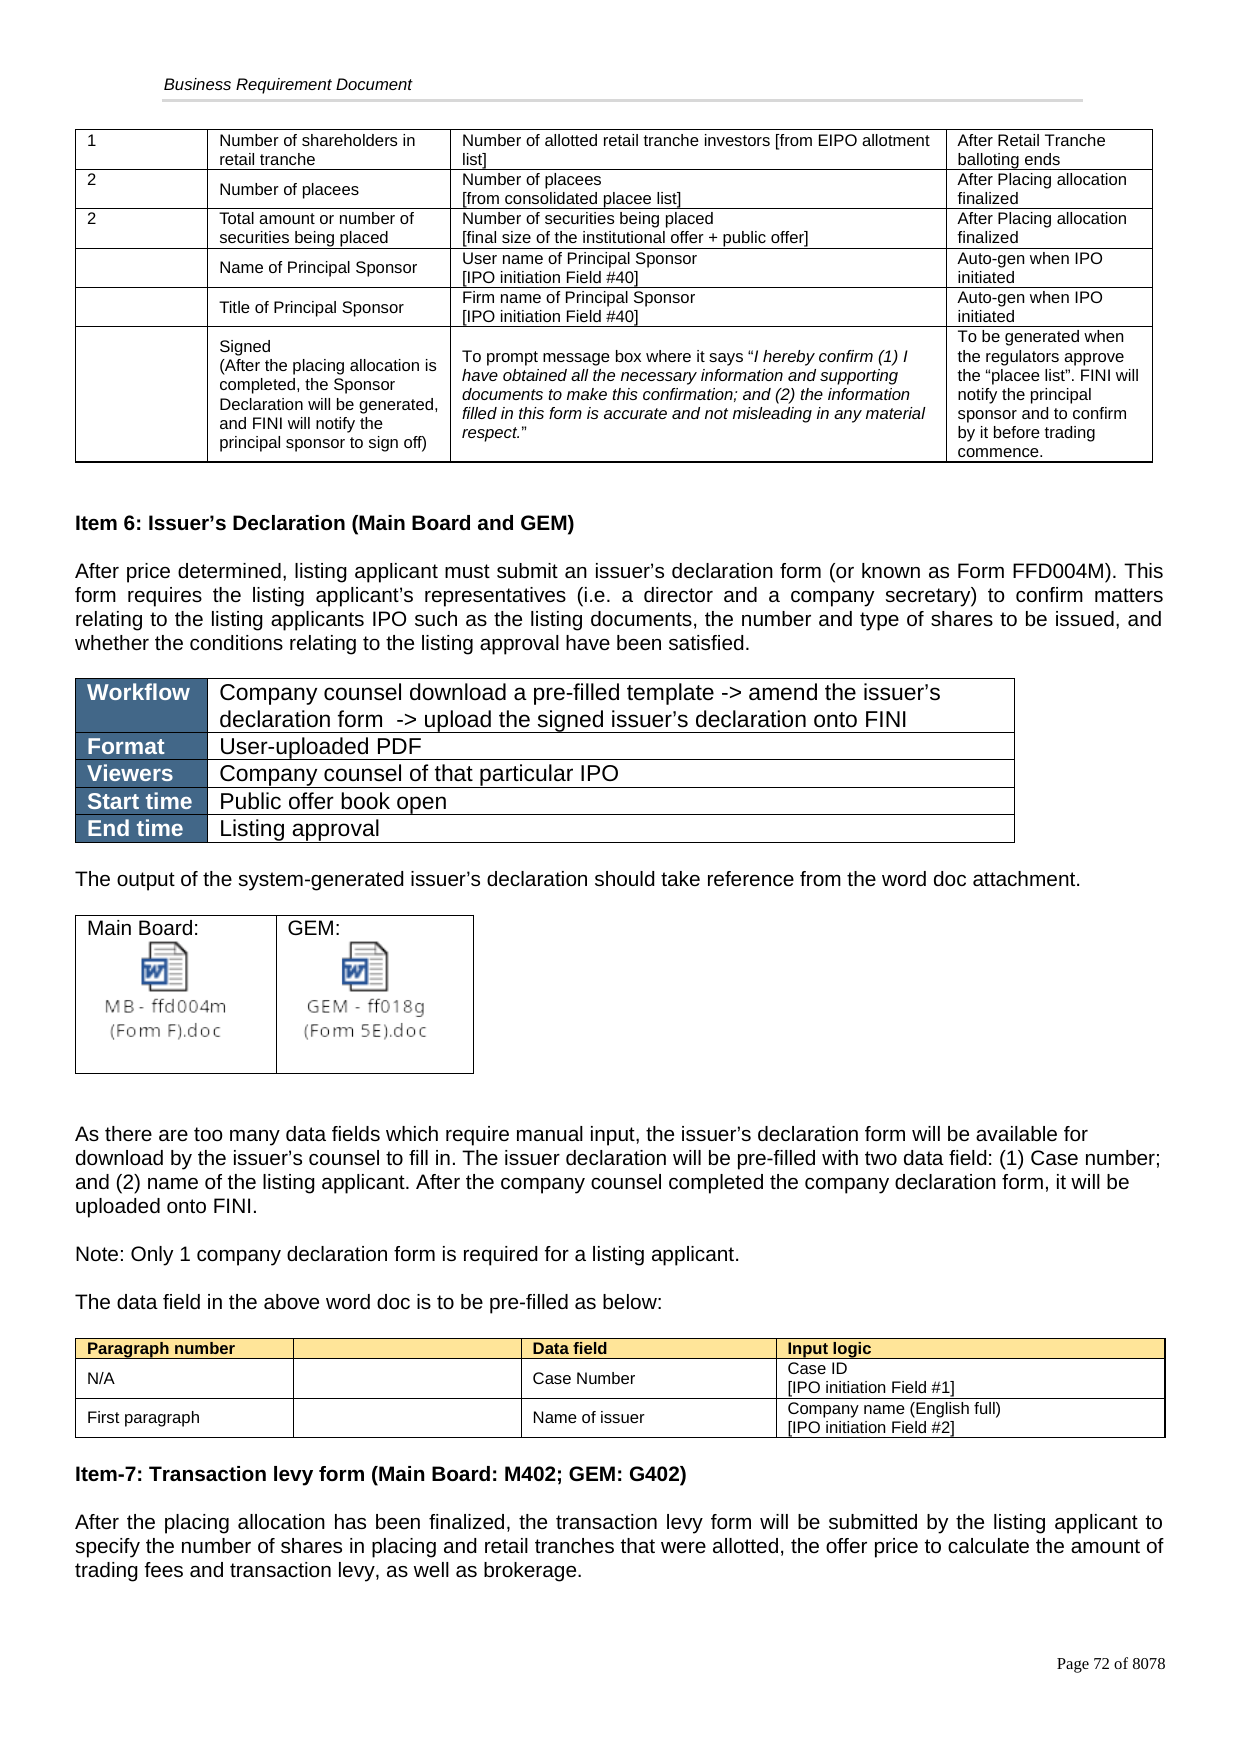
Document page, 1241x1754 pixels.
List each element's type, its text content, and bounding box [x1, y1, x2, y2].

text After price determined, listing applicant must submit an issuer’s declaration form (or known as Form FFD004M). This form requires the listing applicant’s representatives (i.e. a director and a company secretary) to confirm matters relating to the listing applicants IPO such as the listing documents, the number and type of shares to be issued, and whether the conditions relating to the listing approval have been satisfied. [75, 558, 1165, 654]
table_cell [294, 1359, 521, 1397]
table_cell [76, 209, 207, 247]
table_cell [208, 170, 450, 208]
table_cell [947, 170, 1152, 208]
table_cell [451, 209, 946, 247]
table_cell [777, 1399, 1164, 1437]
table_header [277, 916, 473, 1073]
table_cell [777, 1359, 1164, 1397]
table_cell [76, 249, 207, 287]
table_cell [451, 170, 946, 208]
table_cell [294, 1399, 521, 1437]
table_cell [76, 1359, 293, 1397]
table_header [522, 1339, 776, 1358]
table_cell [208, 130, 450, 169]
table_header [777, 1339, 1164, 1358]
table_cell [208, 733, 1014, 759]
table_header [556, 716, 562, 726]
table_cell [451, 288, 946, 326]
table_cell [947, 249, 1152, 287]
text The output of the system-generated issuer’s declaration should take reference from the word doc attachment. [75, 867, 1165, 891]
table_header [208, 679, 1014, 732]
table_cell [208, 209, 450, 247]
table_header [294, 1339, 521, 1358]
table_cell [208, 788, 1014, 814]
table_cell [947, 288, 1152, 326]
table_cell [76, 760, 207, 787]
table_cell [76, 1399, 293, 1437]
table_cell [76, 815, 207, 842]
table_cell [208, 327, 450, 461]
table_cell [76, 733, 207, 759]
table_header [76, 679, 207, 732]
text Note: Only 1 company declaration form is required for a listing applicant. [75, 1242, 1165, 1266]
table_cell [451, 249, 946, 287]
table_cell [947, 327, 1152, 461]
text Item 6: Issuer’s Declaration (Main Board and GEM) [75, 510, 1165, 534]
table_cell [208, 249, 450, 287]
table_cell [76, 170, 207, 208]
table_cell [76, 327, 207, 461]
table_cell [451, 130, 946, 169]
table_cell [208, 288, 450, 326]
text As there are too many data fields which require manual input, the issuer’s declaration form will be available for download by the issuer’s counsel to fill in. The issuer declaration will be pre-filled with two data field: (1) Case number; and (2) name of the listing applicant. After the company counsel completed the company declaration form, it will be uploaded onto FINI. [75, 1122, 1165, 1218]
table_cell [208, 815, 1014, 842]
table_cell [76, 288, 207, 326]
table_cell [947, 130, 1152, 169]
text After the placing allocation has been finalized, the transaction levy form will be submitted by the listing applicant to specify the number of shares in placing and retail tranches that were allotted, the offer price to calculate the amount of trading fees and transaction levy, as well as brokerage. [75, 1510, 1165, 1582]
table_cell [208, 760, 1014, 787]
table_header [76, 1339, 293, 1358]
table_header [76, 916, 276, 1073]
text The data field in the above word doc is to be pre-filled as below: [75, 1290, 1165, 1314]
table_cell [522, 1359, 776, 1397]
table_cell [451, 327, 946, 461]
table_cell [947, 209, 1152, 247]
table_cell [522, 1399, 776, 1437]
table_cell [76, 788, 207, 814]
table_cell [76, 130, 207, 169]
text Item-7: Transaction levy form (Main Board: M402; GEM: G402) [75, 1462, 1165, 1486]
